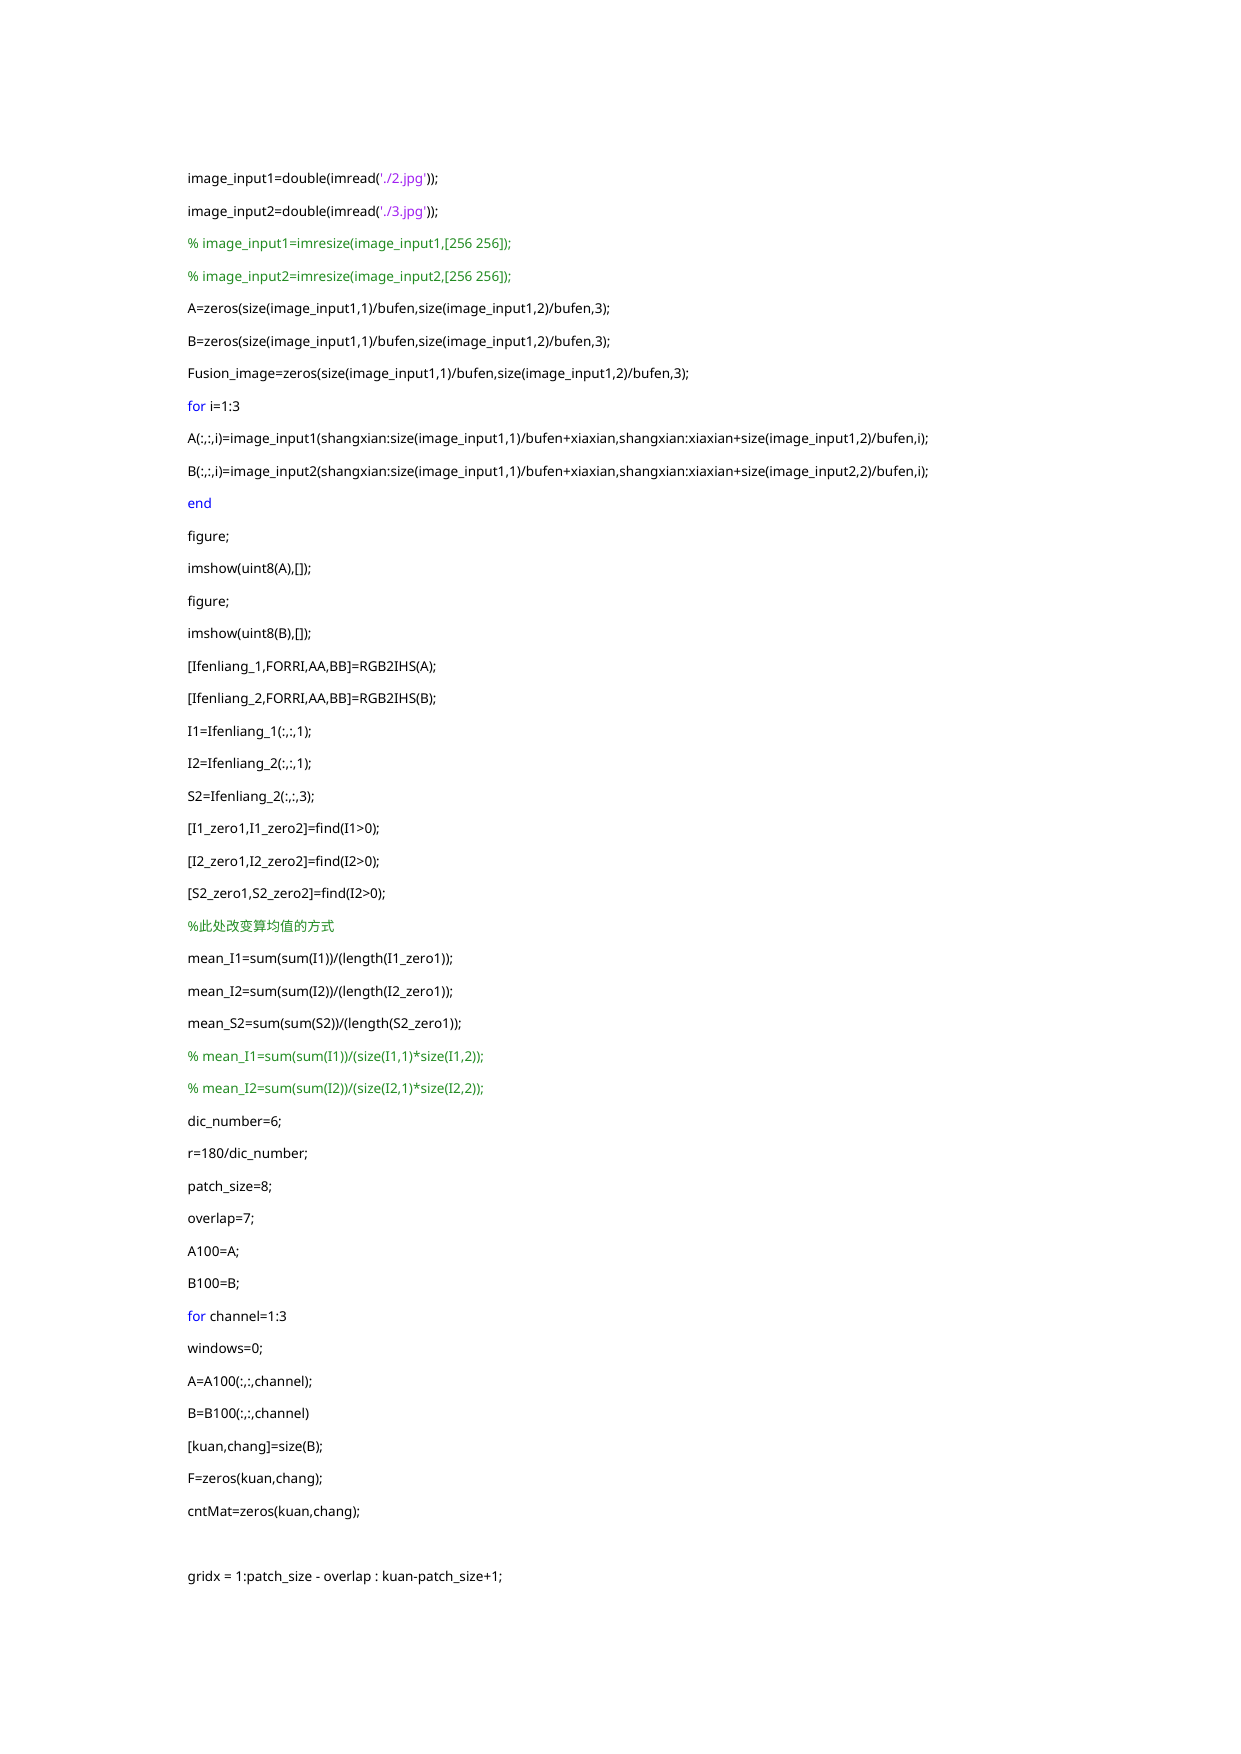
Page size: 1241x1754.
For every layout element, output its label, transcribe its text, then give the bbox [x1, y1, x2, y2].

text [S2_zero1,S2_zero2]=find(I2>0); [187, 877, 1053, 909]
text I1=Ifenliang_1(:,:,1); [187, 714, 1053, 747]
text % image_input2=imresize(image_input2,[256 256]); [187, 259, 1053, 292]
text r=180/dic_number; [187, 1137, 1053, 1169]
text image_input1=double(imread('./2.jpg')); [187, 162, 1053, 194]
text A=A100(:,:,channel); [187, 1364, 1053, 1397]
text figure; [187, 519, 1053, 552]
text imshow(uint8(A),[]); [187, 552, 1053, 584]
text [Ifenliang_1,FORRI,AA,BB]=RGB2IHS(A); [187, 649, 1053, 682]
text B(:,:,i)=image_input2(shangxian:size(image_input1,1)/bufen+xiaxian,shangxian:xiaxian+size(image_input2,2)/bufen,i); [187, 454, 1053, 487]
text overlap=7; [187, 1202, 1053, 1234]
text F=zeros(kuan,chang); [187, 1462, 1053, 1494]
text S2=Ifenliang_2(:,:,3); [187, 779, 1053, 812]
text patch_size=8; [187, 1169, 1053, 1202]
text [Ifenliang_2,FORRI,AA,BB]=RGB2IHS(B); [187, 682, 1053, 714]
text cntMat=zeros(kuan,chang); [187, 1494, 1053, 1527]
text [I2_zero1,I2_zero2]=find(I2>0); [187, 844, 1053, 877]
text Fusion_image=zeros(size(image_input1,1)/bufen,size(image_input1,2)/bufen,3); [187, 357, 1053, 389]
text mean_I1=sum(sum(I1))/(length(I1_zero1)); [187, 942, 1053, 974]
text figure; [187, 584, 1053, 617]
text % mean_I2=sum(sum(I2))/(size(I2,1)*size(I2,2)); [187, 1072, 1053, 1104]
text for i=1:3 [187, 389, 1053, 422]
text % image_input1=imresize(image_input1,[256 256]); [187, 227, 1053, 259]
text B=B100(:,:,channel) [187, 1397, 1053, 1429]
text dic_number=6; [187, 1104, 1053, 1137]
text % mean_I1=sum(sum(I1))/(size(I1,1)*size(I1,2)); [187, 1039, 1053, 1072]
text A=zeros(size(image_input1,1)/bufen,size(image_input1,2)/bufen,3); [187, 292, 1053, 324]
text B100=B; [187, 1267, 1053, 1299]
text [kuan,chang]=size(B); [187, 1429, 1053, 1462]
text image_input2=double(imread('./3.jpg')); [187, 194, 1053, 227]
text %此处改变算均值的方式 [187, 909, 1053, 942]
text windows=0; [187, 1332, 1053, 1364]
text for channel=1:3 [187, 1299, 1053, 1332]
text A100=A; [187, 1234, 1053, 1267]
text mean_S2=sum(sum(S2))/(length(S2_zero1)); [187, 1007, 1053, 1039]
text end [187, 487, 1053, 519]
text [I1_zero1,I1_zero2]=find(I1>0); [187, 812, 1053, 844]
text gridx = 1:patch_size - overlap : kuan-patch_size+1; [187, 1559, 1053, 1592]
text I2=Ifenliang_2(:,:,1); [187, 747, 1053, 779]
text imshow(uint8(B),[]); [187, 617, 1053, 649]
text B=zeros(size(image_input1,1)/bufen,size(image_input1,2)/bufen,3); [187, 324, 1053, 357]
text mean_I2=sum(sum(I2))/(length(I2_zero1)); [187, 974, 1053, 1007]
text A(:,:,i)=image_input1(shangxian:size(image_input1,1)/bufen+xiaxian,shangxian:xiaxian+size(image_input1,2)/bufen,i); [187, 422, 1053, 454]
